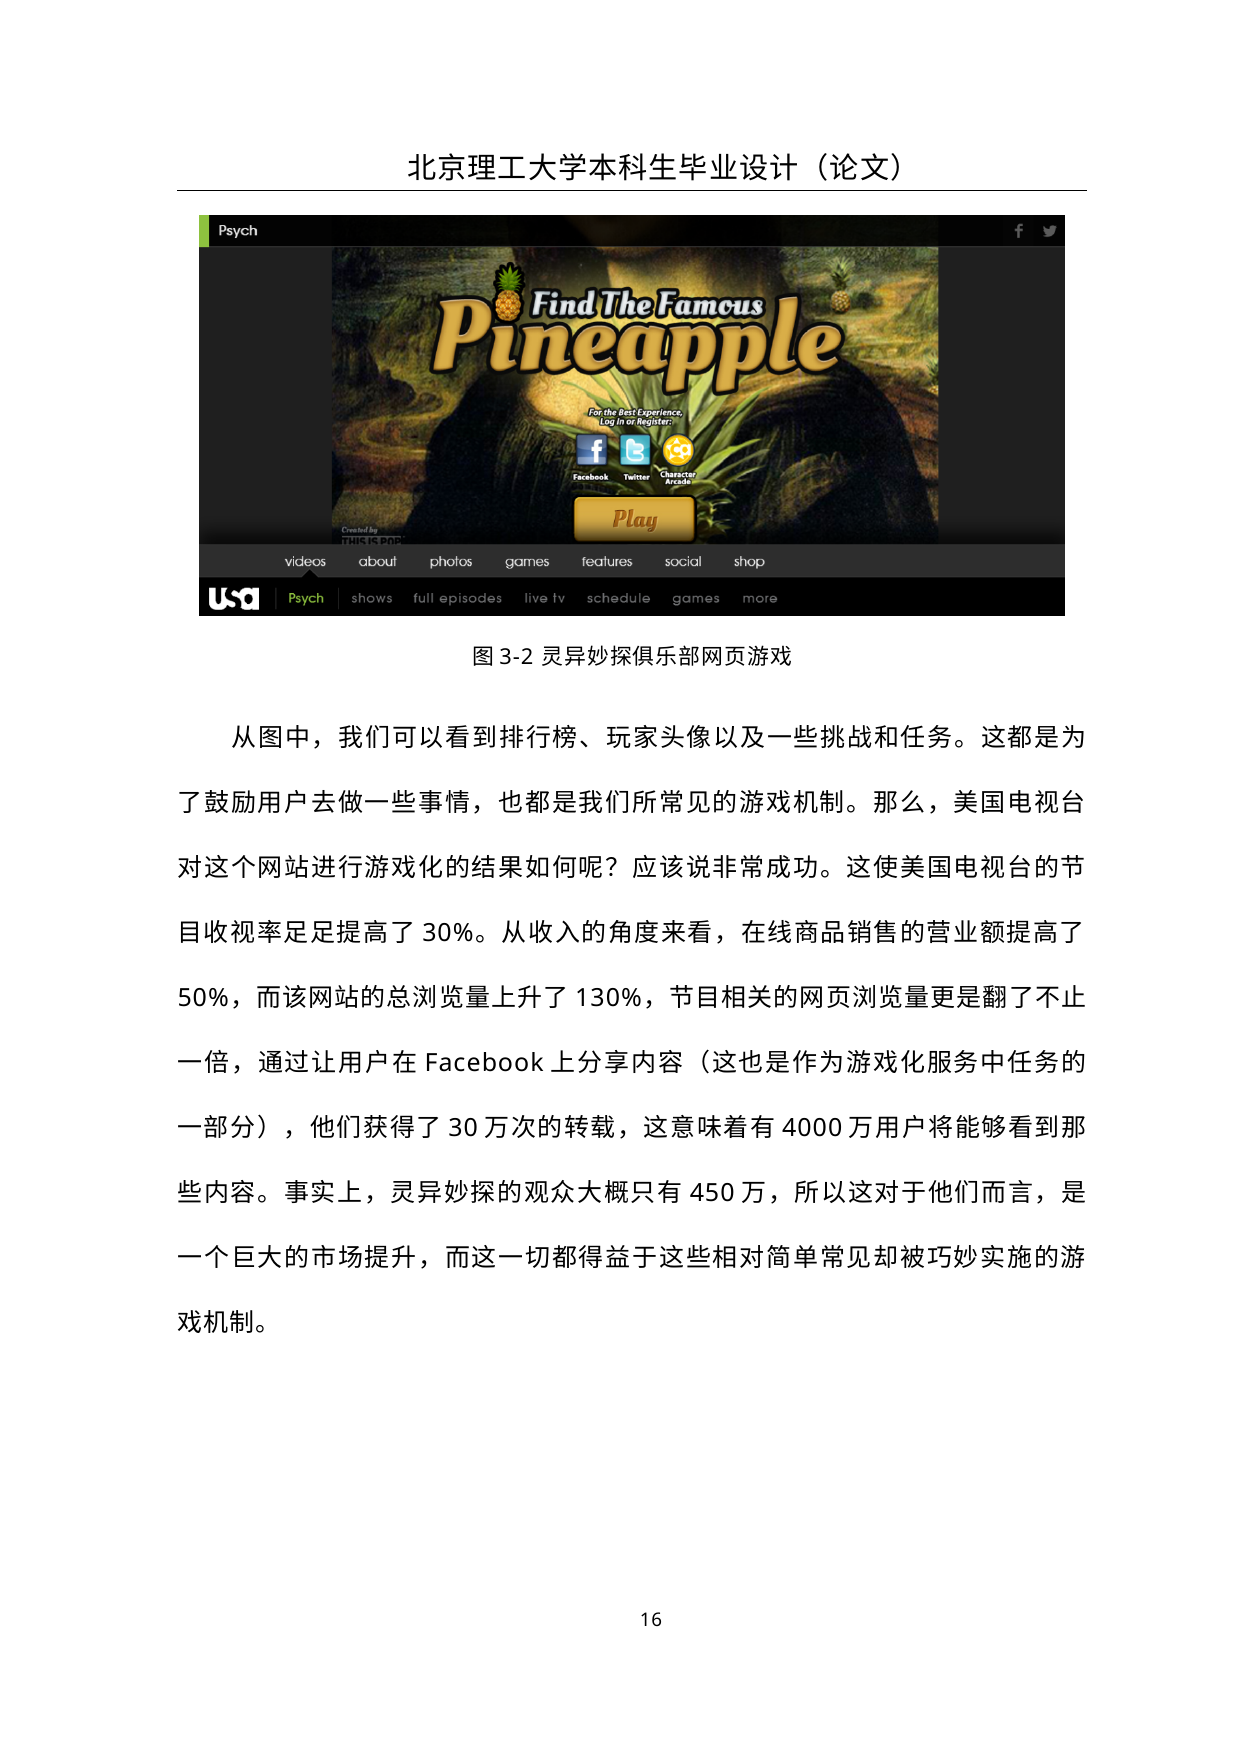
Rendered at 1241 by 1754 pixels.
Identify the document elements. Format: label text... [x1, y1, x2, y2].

picture [199, 215, 1065, 616]
text 图3-2 灵异妙探俱乐部网页游戏 [177, 638, 1087, 671]
text 从图中，我们可以看到排行榜、玩家头像以及一些挑战和任务。这都是为了鼓励用户去做一些事情，也都是我们所常见的游戏机制。那么，美国电视台对这个网站进行游戏化的结果如何呢？应该说非常成功。这使美国电视台的节目收视率足足提高了30%。从收入的角度来看，在线商品销售的营业额提高了50%，而该网站的总浏览量上升了130%，节目相关的网页浏览量更是翻了不止一倍，通过让用户在Facebook上分享内容（这也是作为游戏化服务中任务的一部分），他们获得了30万次的转载，这意味着有4000万用户将能够看到那些内容。事实上，灵异妙探的观众大概只有450万，所以这对于他们而言，是一个巨大的市场提升，而这一切都得益于这些相对简单常见却被巧妙实施的游戏机制。 [177, 703, 1087, 1353]
